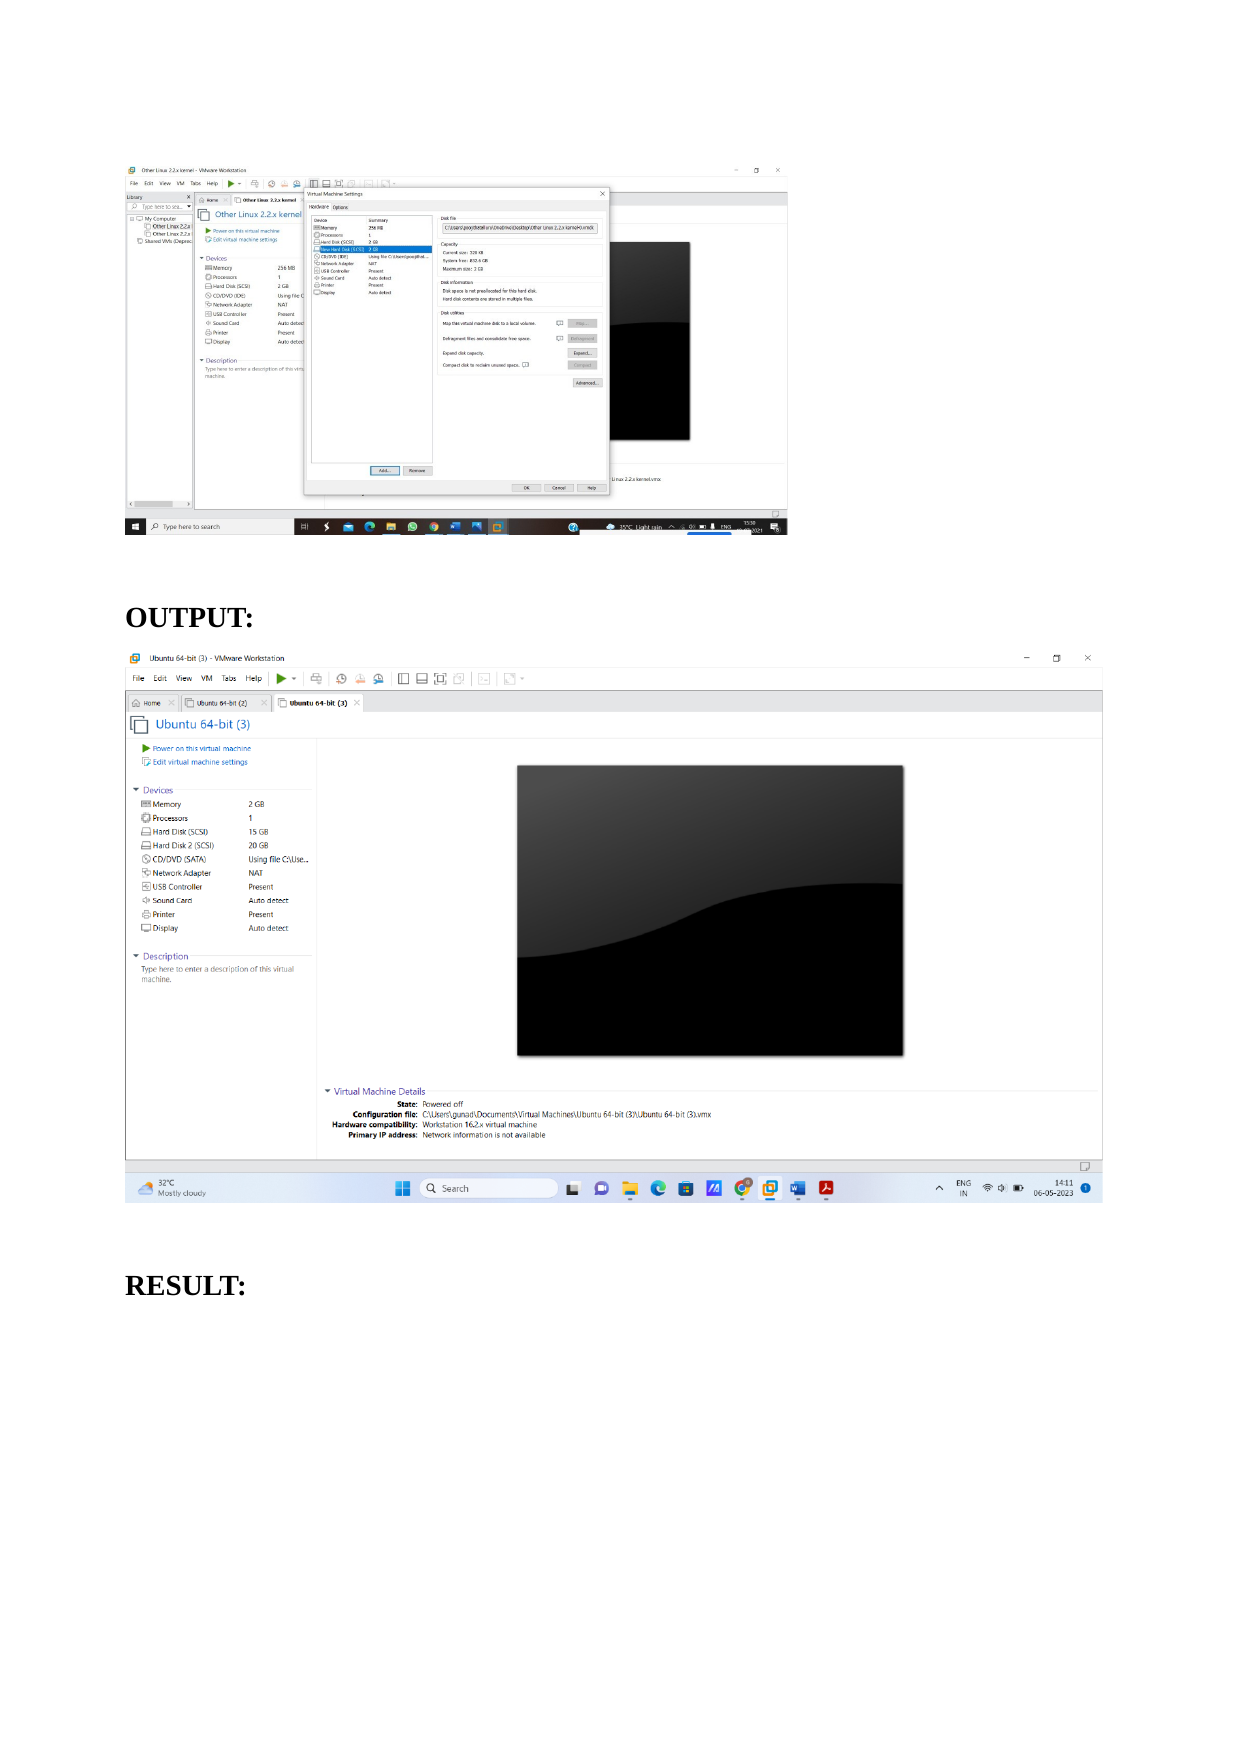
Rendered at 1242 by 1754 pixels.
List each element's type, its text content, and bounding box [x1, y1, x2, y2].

text OUTPUT: [125, 600, 1181, 633]
text RESULT: [125, 1268, 1181, 1302]
picture [125, 652, 1103, 1203]
picture [125, 166, 788, 535]
